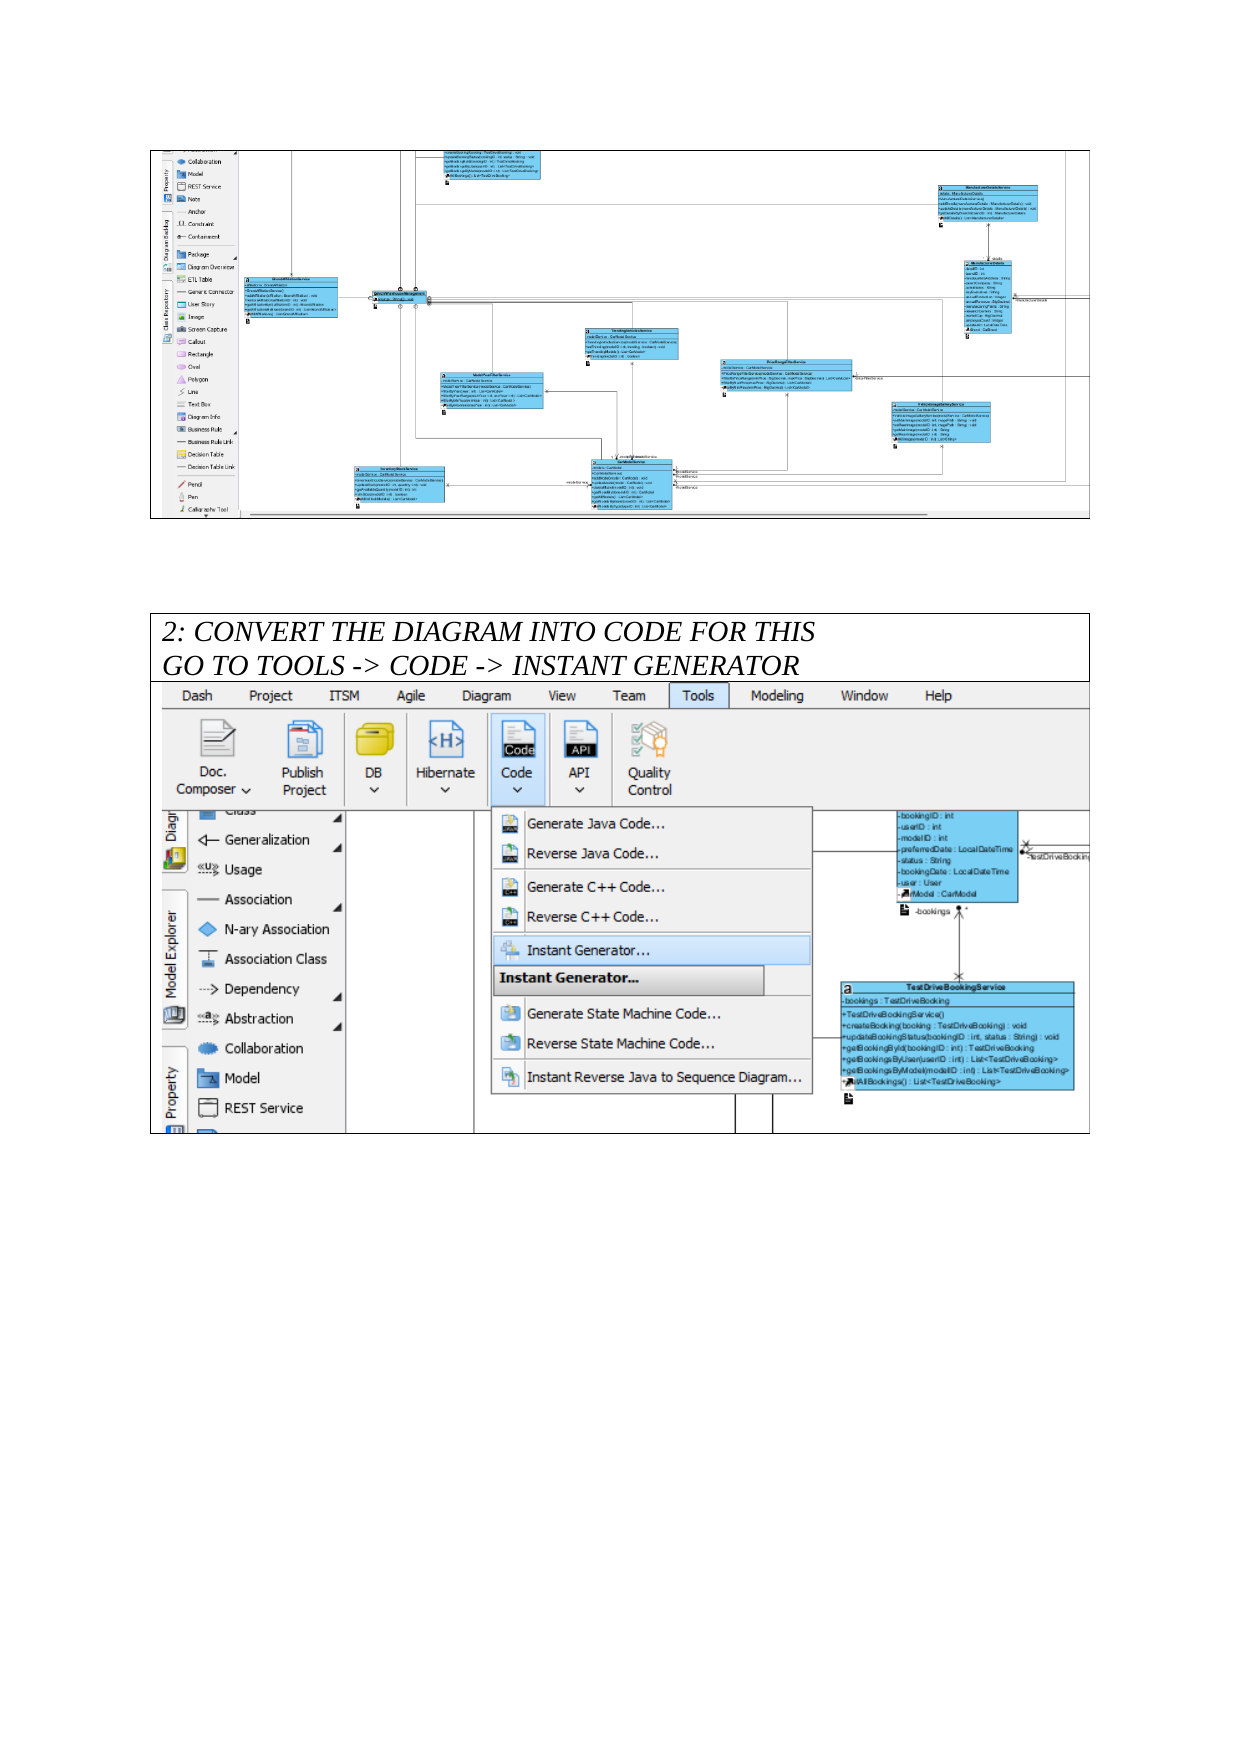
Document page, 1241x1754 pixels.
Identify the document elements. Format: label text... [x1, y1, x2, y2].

picture [161, 682, 1090, 1133]
picture [161, 151, 1090, 518]
table_header 2: CONVERT THE DIAGRAM INTO CODE FOR THIS GO TO TOOLS -> CODE -> INSTANT GENERATOR [151, 614, 1089, 681]
table_cell [151, 682, 161, 1133]
table_cell [151, 151, 161, 518]
